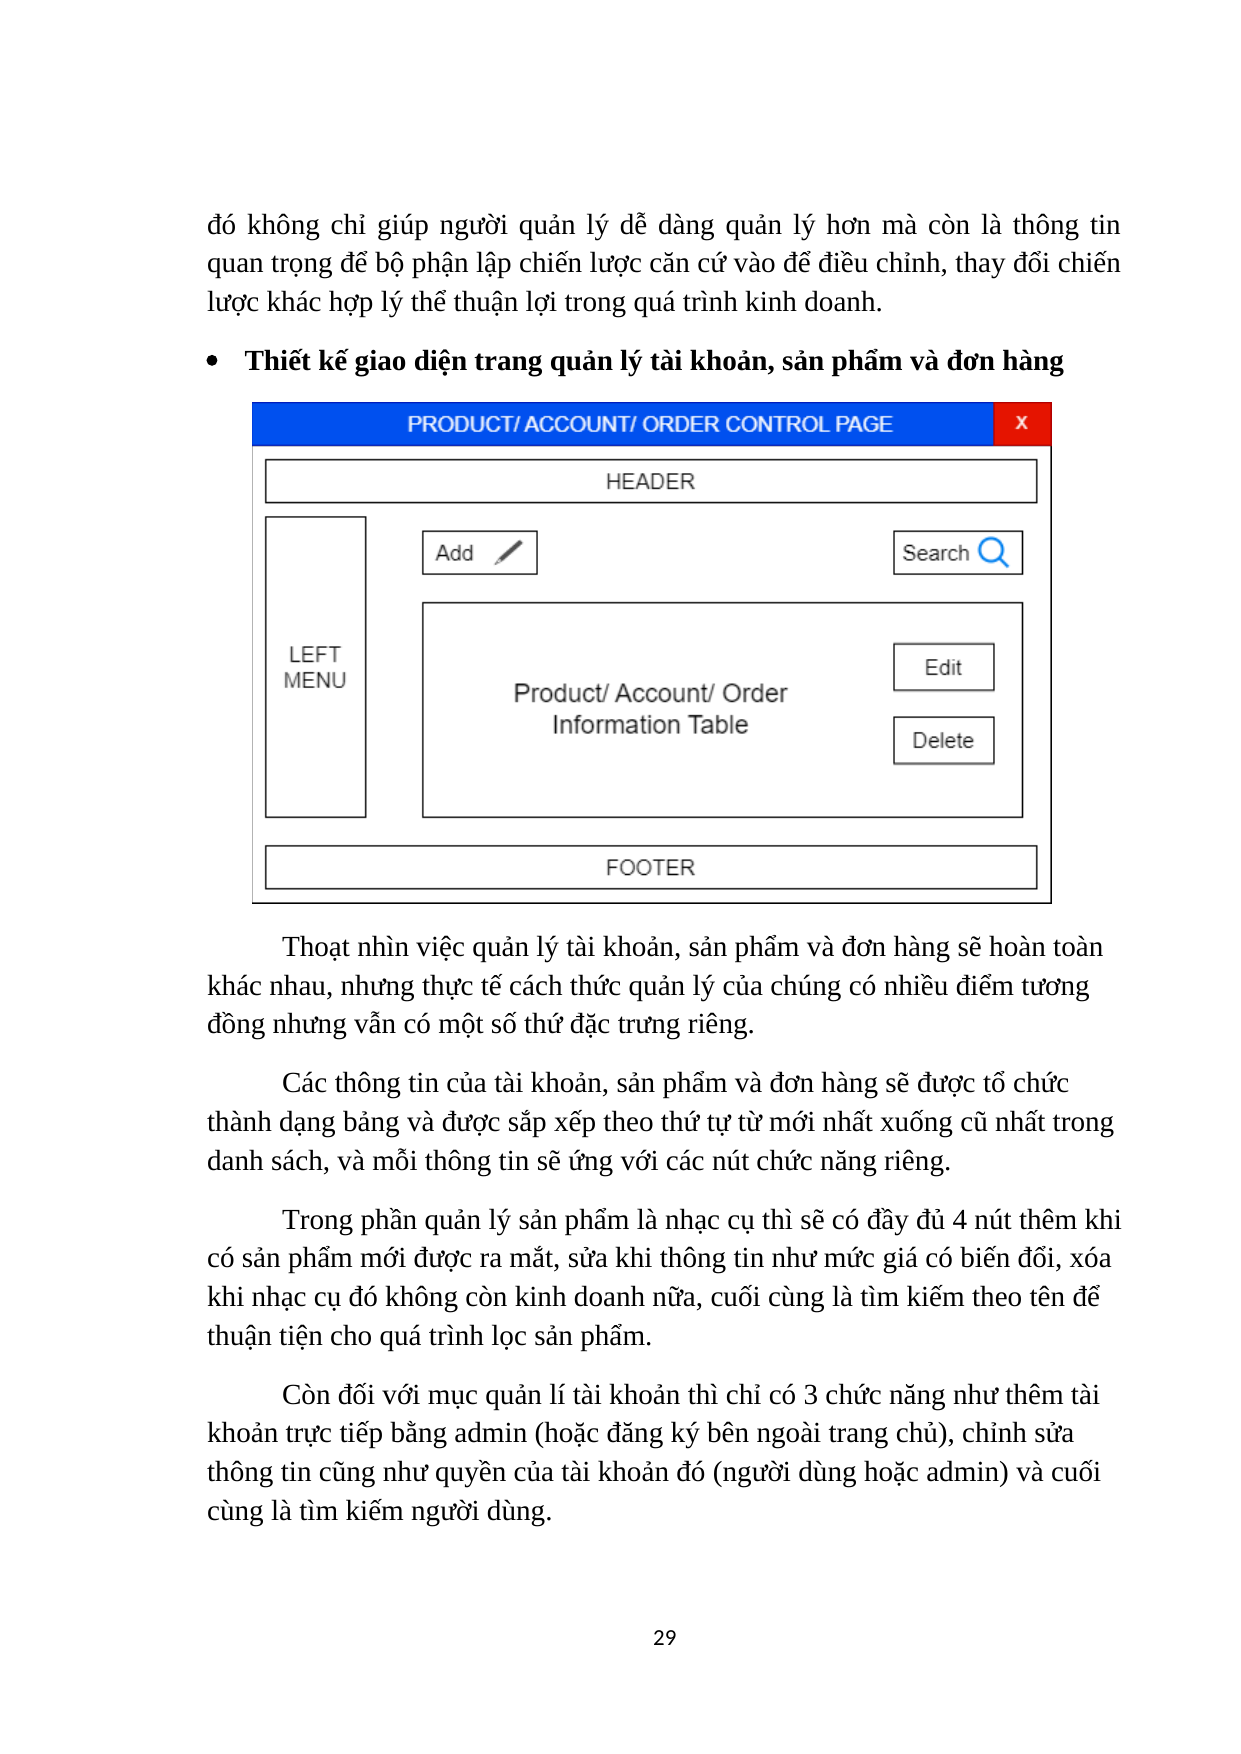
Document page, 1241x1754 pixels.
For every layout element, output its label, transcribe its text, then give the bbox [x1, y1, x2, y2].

text Các thông tin của tài khoản, sản phẩm và đơn hàng sẽ được tổ chức thành dạng bảng và được sắp xếp theo thứ tự từ mới nhất xuống cũ nhất trong danh sách, và mỗi thông tin sẽ ứng với các nút chức năng riêng. [207, 1066, 1122, 1176]
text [207, 207, 1122, 317]
text Còn đối với mục quản lí tài khoản thì chỉ có 3 chức năng như thêm tài khoản trực tiếp bằng admin (hoặc đăng ký bên ngoài trang chủ), chỉnh sửa thông tin cũng như quyền của tài khoản đó (người dùng hoặc admin) và cuối cùng là tìm kiếm người dùng. [207, 1377, 1122, 1526]
picture [252, 402, 1052, 904]
text Thoạt nhìn việc quản lý tài khoản, sản phẩm và đơn hàng sẽ hoàn toàn khác nhau, nhưng thực tế cách thức quản lý của chúng có nhiều điểm tương đồng nhưng vẫn có một số thứ đặc trưng riêng. [207, 929, 1122, 1040]
text Trong phần quản lý sản phẩm là nhạc cụ thì sẽ có đầy đủ 4 nút thêm khi có sản phẩm mới được ra mắt, sửa khi thông tin như mức giá có biến đổi, xóa khi nhạc cụ đó không còn kinh doanh nữa, cuối cùng là tìm kiếm theo tên để thuận tiện cho quá trình lọc sản phẩm. [207, 1202, 1122, 1351]
list Thiết kế giao diện trang quản lý tài khoản, sản phẩm và đơn hàng [207, 343, 1122, 377]
